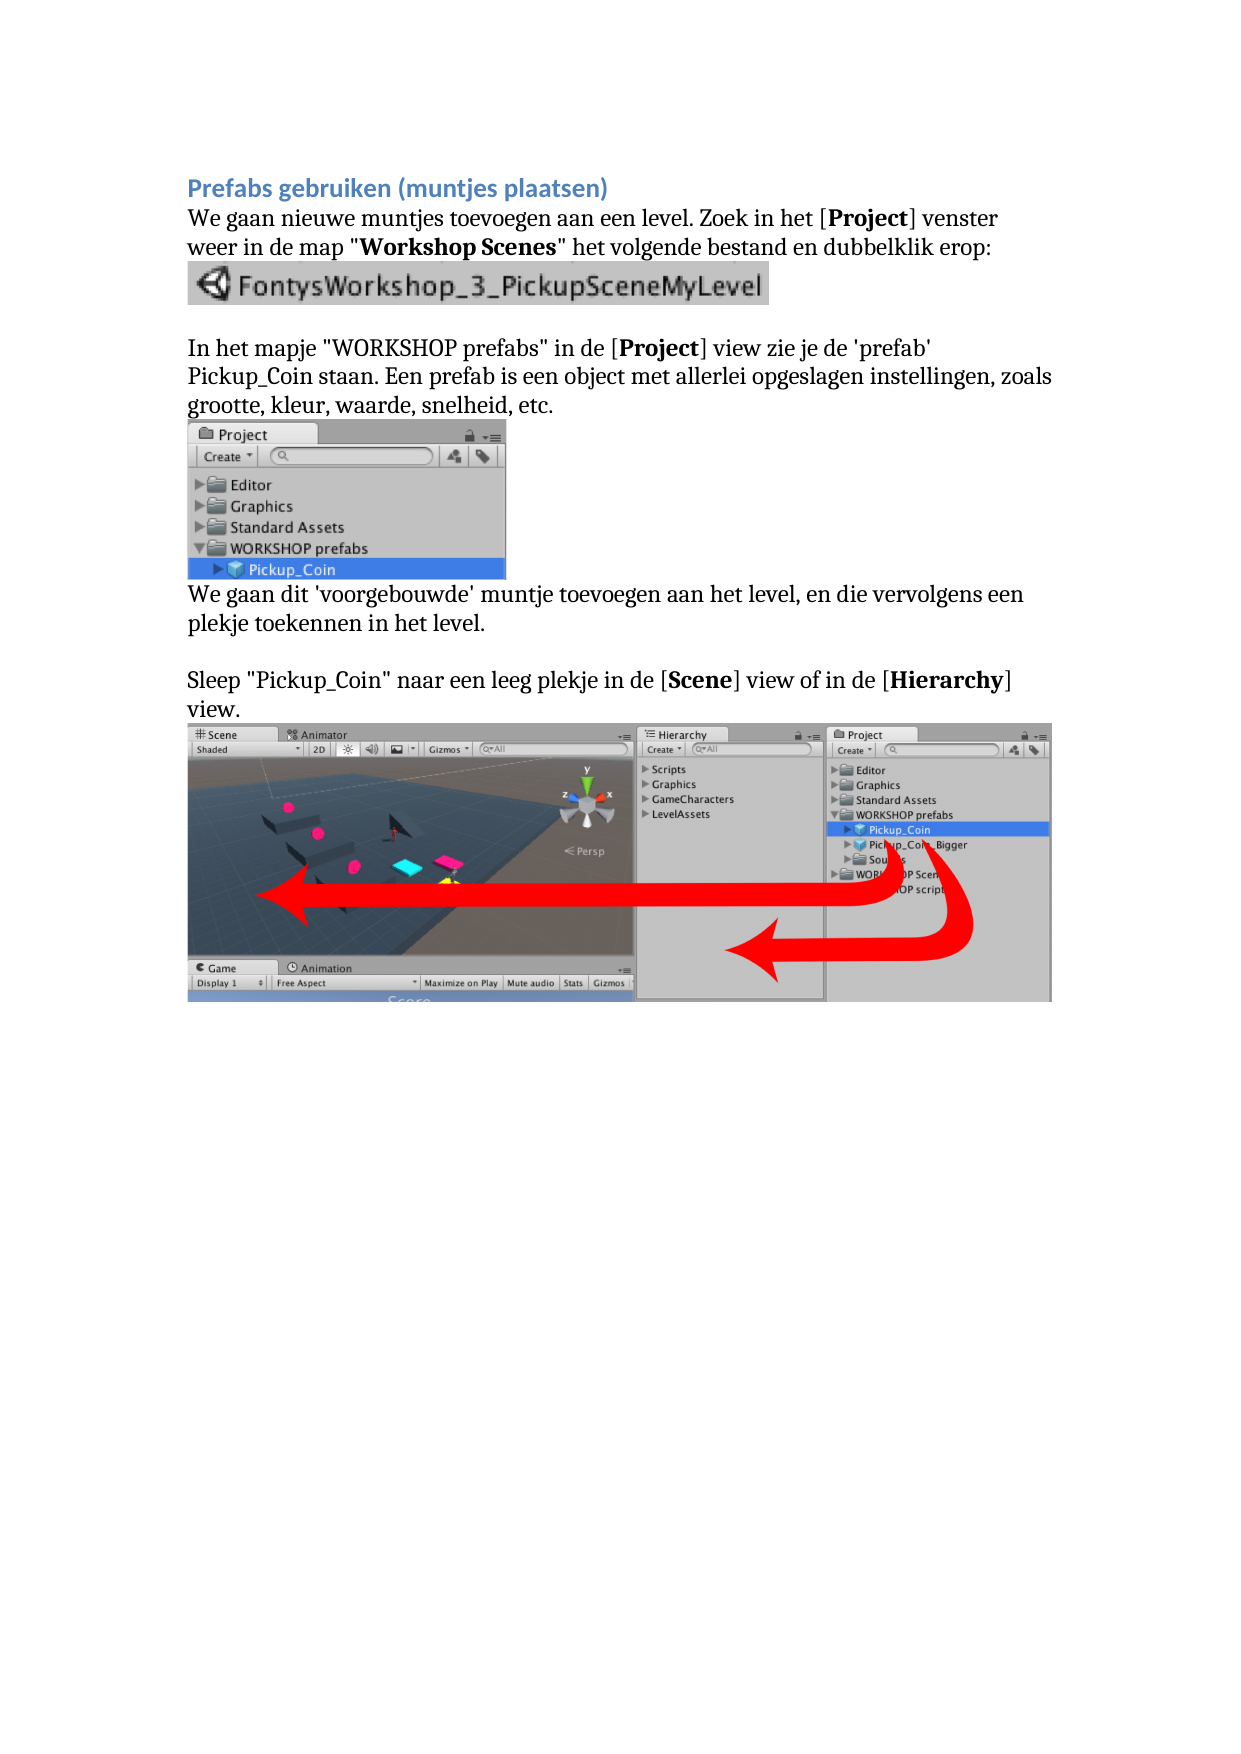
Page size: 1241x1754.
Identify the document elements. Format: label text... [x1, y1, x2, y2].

text Sleep "Pickup_Coin" naar een leeg plekje in de [Scene] view of in de [Hierarchy] view. [187, 666, 1053, 723]
picture [187, 419, 507, 580]
picture [187, 723, 1052, 1002]
subtitle Prefabs gebruiken (muntjes plaatsen) [187, 171, 1053, 204]
text We gaan nieuwe muntjes toevoegen aan een level. Zoek in het [Project] venster weer in de map "Workshop Scenes" het volgende bestand en dubbelklik erop: [187, 204, 1053, 261]
text In het mapje "WORKSHOP prefabs" in de [Project] view zie je de 'prefab' Pickup_Coin staan. Een prefab is een object met allerlei opgeslagen instellingen, zoals grootte, kleur, waarde, snelheid, etc. [187, 333, 1053, 420]
picture [187, 261, 769, 305]
text We gaan dit 'voorgebouwde' muntje toevoegen aan het level, en die vervolgens een plekje toekennen in het level. [187, 580, 1053, 637]
